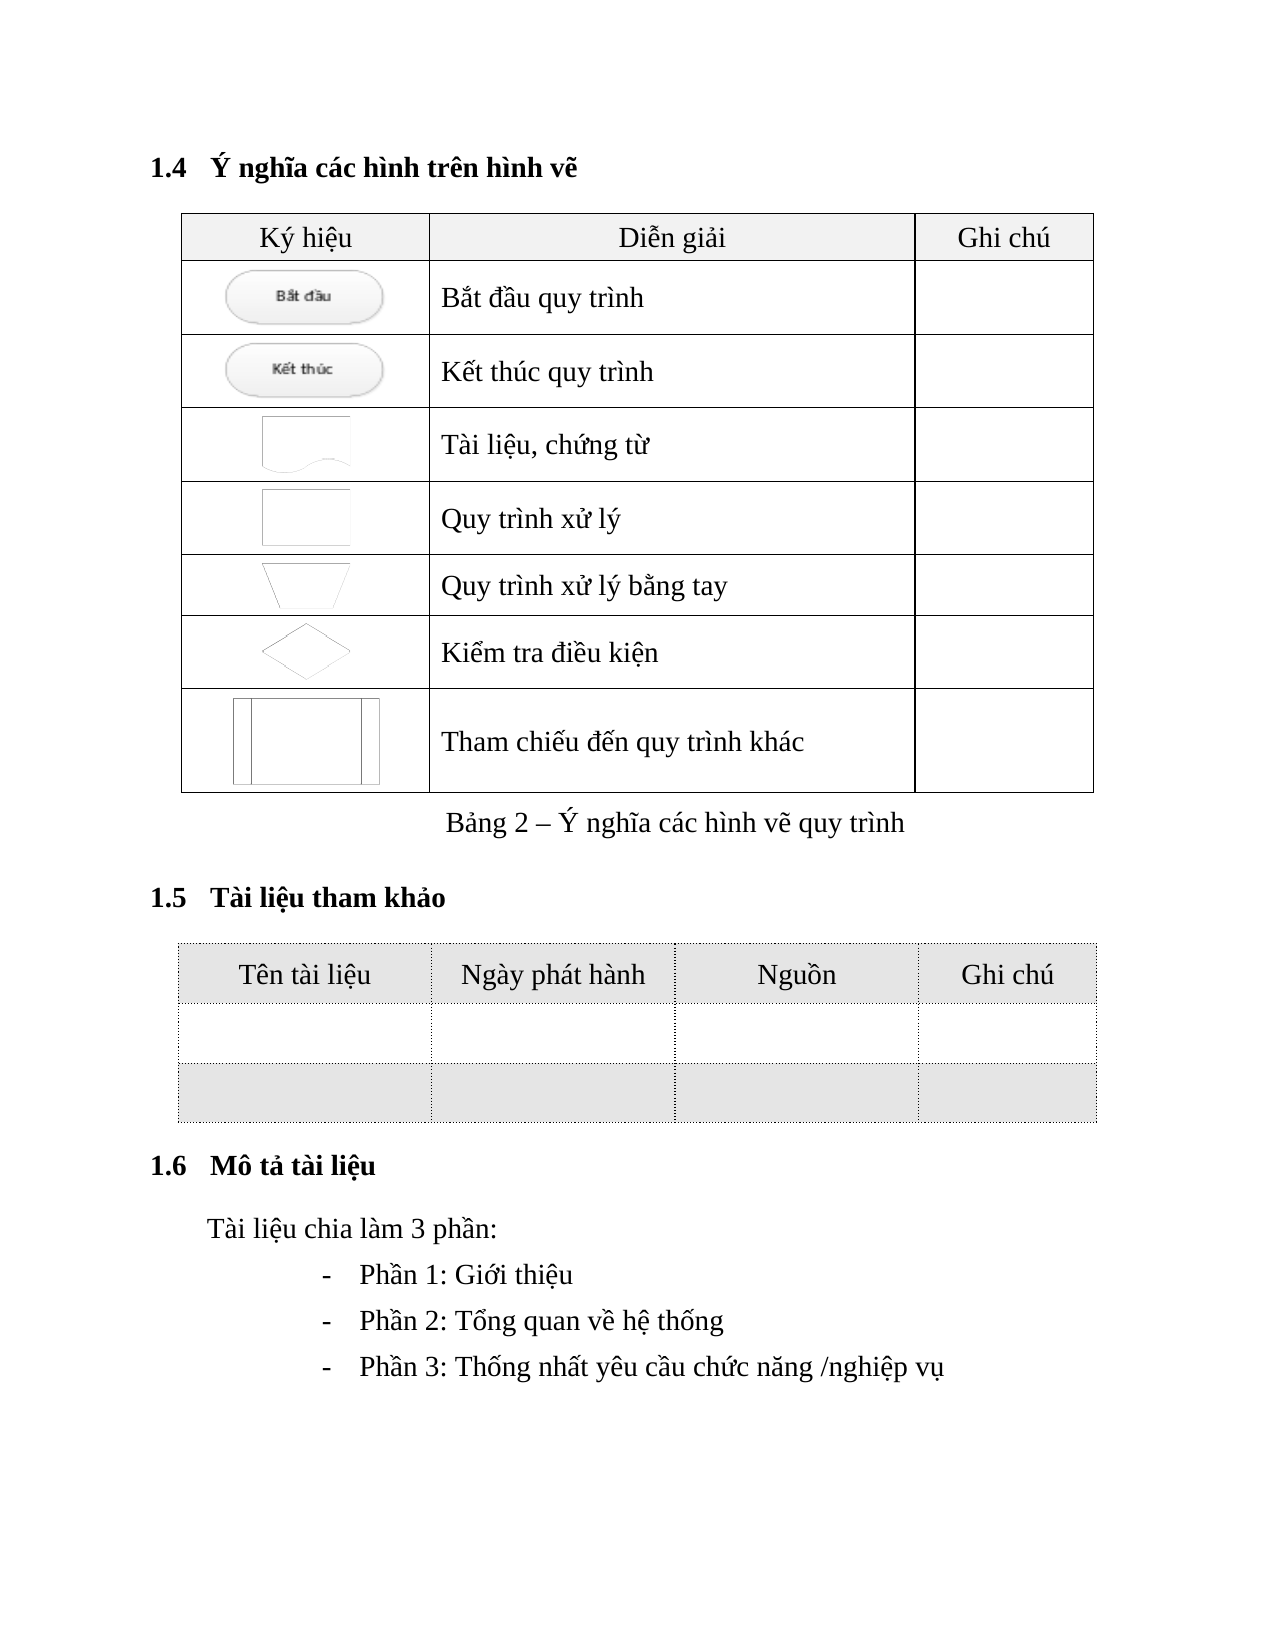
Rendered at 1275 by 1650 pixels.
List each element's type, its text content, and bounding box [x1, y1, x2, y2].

table_cell [675, 1063, 919, 1122]
text Tài liệu chia làm 3 phần: [207, 1211, 1125, 1244]
table_cell Kết thúc quy trình [430, 335, 914, 407]
table_cell [182, 408, 429, 481]
table_cell [182, 555, 429, 614]
table_header Ký hiệu [182, 214, 429, 260]
table_cell [182, 335, 429, 407]
table_header Ghi chú [916, 214, 1093, 260]
table_cell [182, 616, 429, 688]
list Phần 3: Thống nhất yêu cầu chức năng /nghiệp vụ [322, 1349, 1125, 1383]
table_cell [182, 261, 429, 333]
table_cell [431, 1063, 675, 1122]
table_cell [919, 1063, 1097, 1122]
table_cell Tài liệu, chứng từ [430, 408, 914, 481]
table_cell [182, 689, 429, 792]
table_cell [182, 482, 429, 554]
table_cell [178, 1003, 431, 1062]
table_cell Bắt đầu quy trình [430, 261, 914, 333]
table_cell Tham chiếu đến quy trình khác [430, 689, 914, 792]
list Phần 2: Tổng quan về hệ thống [322, 1303, 1125, 1337]
text Bảng 2 – Ý nghĩa các hình vẽ quy trình [225, 805, 1125, 839]
table_cell [431, 1003, 675, 1062]
table_cell [178, 1063, 431, 1122]
table_cell [919, 1003, 1097, 1062]
list Phần 1: Giới thiệu [322, 1257, 1125, 1291]
table_cell [916, 482, 1093, 554]
table_cell [916, 689, 1093, 792]
subtitle Tài liệu tham khảo [150, 881, 1125, 914]
table_cell [675, 1003, 919, 1062]
table_header Ngày phát hành [431, 943, 675, 1003]
table_cell [916, 261, 1093, 333]
table_cell [916, 616, 1093, 688]
subtitle Ý nghĩa các hình trên hình vẽ [150, 150, 1125, 183]
table_cell Kiểm tra điều kiện [430, 616, 914, 688]
subtitle Mô tả tài liệu [150, 1148, 1125, 1182]
table_header Diễn giải [430, 214, 914, 260]
table_cell Quy trình xử lý bằng tay [430, 555, 914, 614]
table_cell Quy trình xử lý [430, 482, 914, 554]
table_cell [916, 408, 1093, 481]
table_header Ghi chú [919, 943, 1097, 1003]
table_header Nguồn [675, 943, 919, 1003]
table_header Tên tài liệu [178, 943, 431, 1003]
table_cell [916, 555, 1093, 614]
table_cell [916, 335, 1093, 407]
